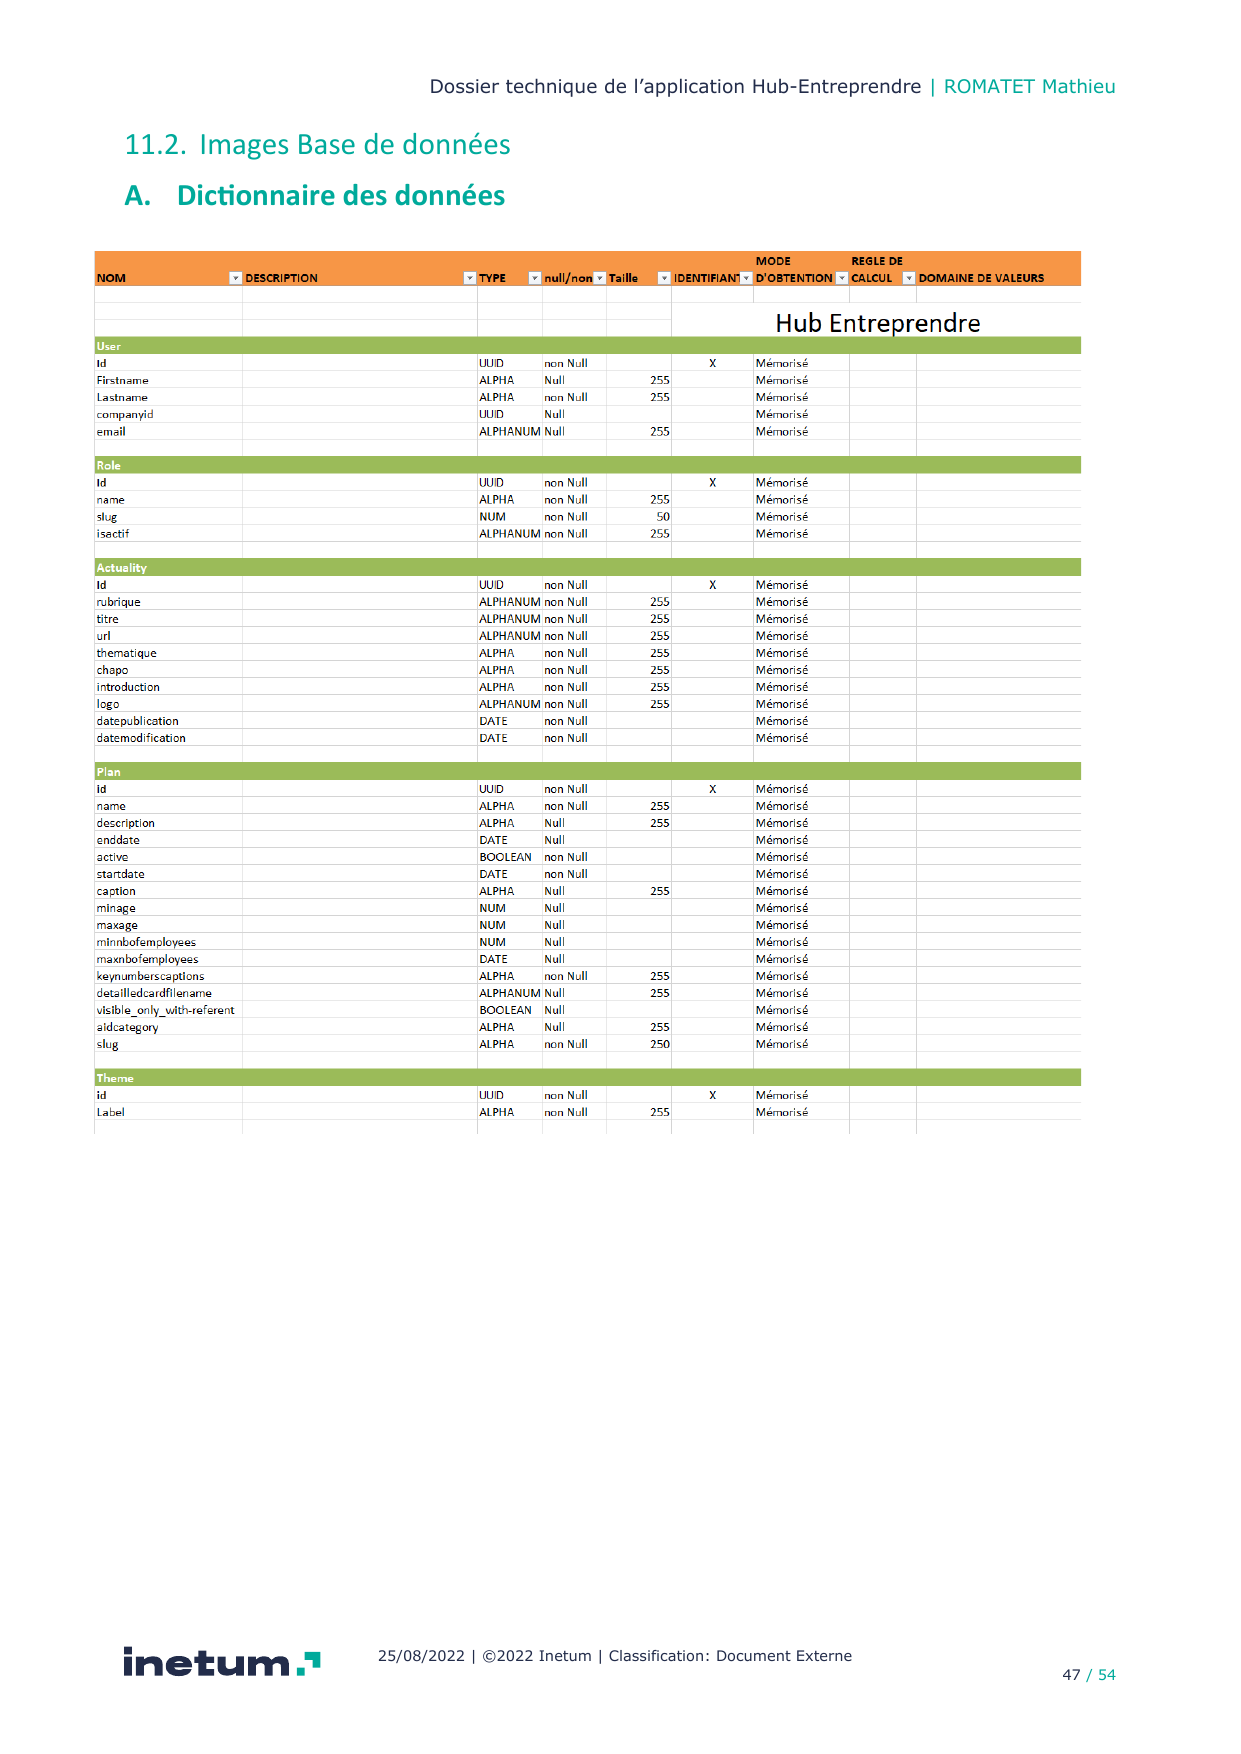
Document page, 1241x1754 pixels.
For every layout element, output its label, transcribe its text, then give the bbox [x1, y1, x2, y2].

subtitle Dictionnaire des données [124, 175, 1116, 213]
subtitle Images Base de données [124, 124, 1116, 162]
picture [93, 251, 1081, 1132]
